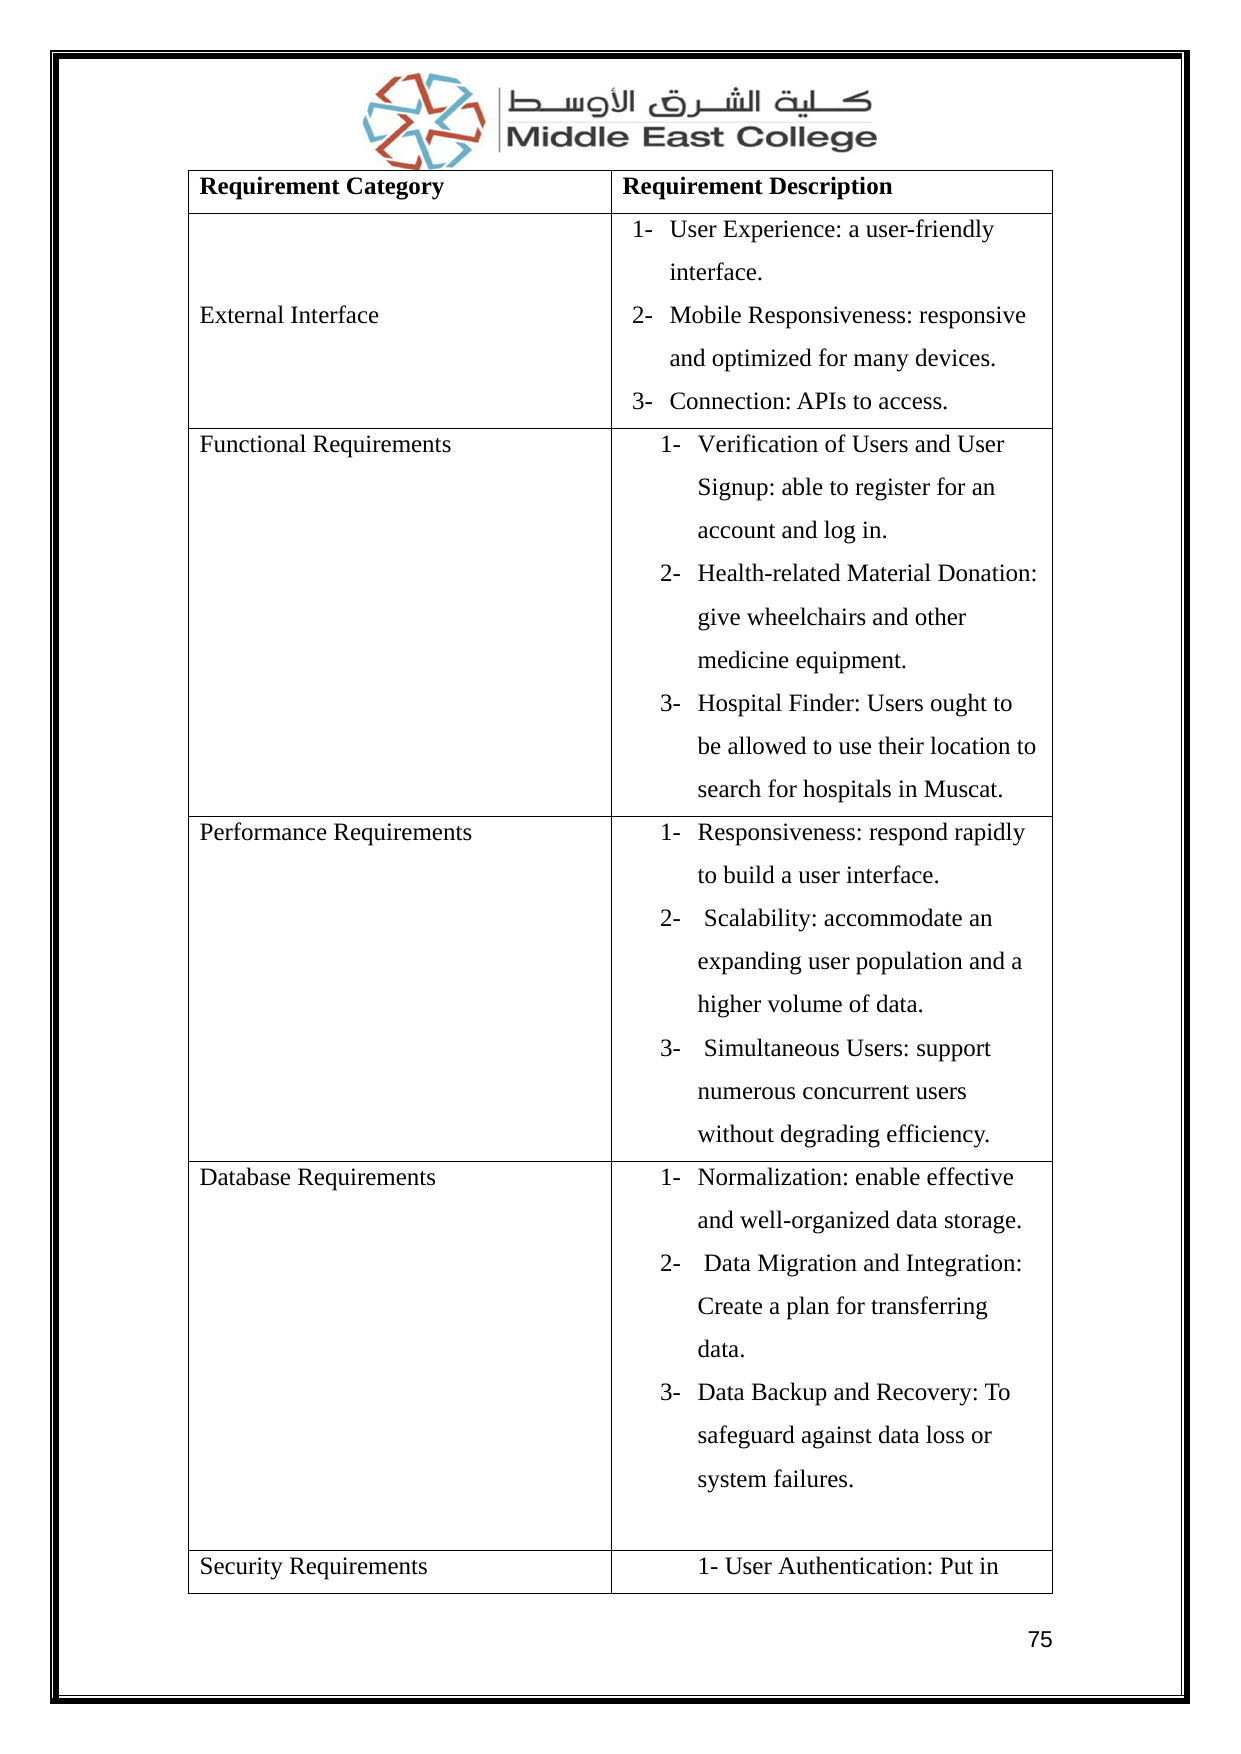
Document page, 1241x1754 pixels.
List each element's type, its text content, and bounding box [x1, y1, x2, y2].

table_cell Functional Requirements [189, 429, 611, 816]
table_cell Verification of Users and User Signup: able to register for an account and log in. Health-related Material Donation: give wheelchairs and other medicine equipment. Hospital Finder: Users ought to be allowed to use their location to search for hospitals in Muscat. [612, 429, 1052, 816]
table_cell Normalization: enable effective and well-organized data storage. Data Migration and Integration: Create a plan for transferring data. Data Backup and Recovery: To safeguard against data loss or system failures. [612, 1162, 1052, 1550]
table_cell Performance Requirements [189, 817, 611, 1161]
table_cell Security Requirements [189, 1551, 611, 1593]
table_header Requirement Description [612, 171, 1052, 213]
table_cell User Experience: a user-friendly interface. Mobile Responsiveness: responsive and optimized for many devices. Connection: APIs to access. [612, 214, 1052, 428]
picture [362, 73, 877, 170]
table_cell External Interface [189, 214, 611, 428]
table_header Requirement Category [189, 171, 611, 213]
table_cell Responsiveness: respond rapidly to build a user interface. Scalability: accommodate an expanding user population and a higher volume of data. Simultaneous Users: support numerous concurrent users without degrading efficiency. [612, 817, 1052, 1161]
table_cell Database Requirements [189, 1162, 611, 1550]
